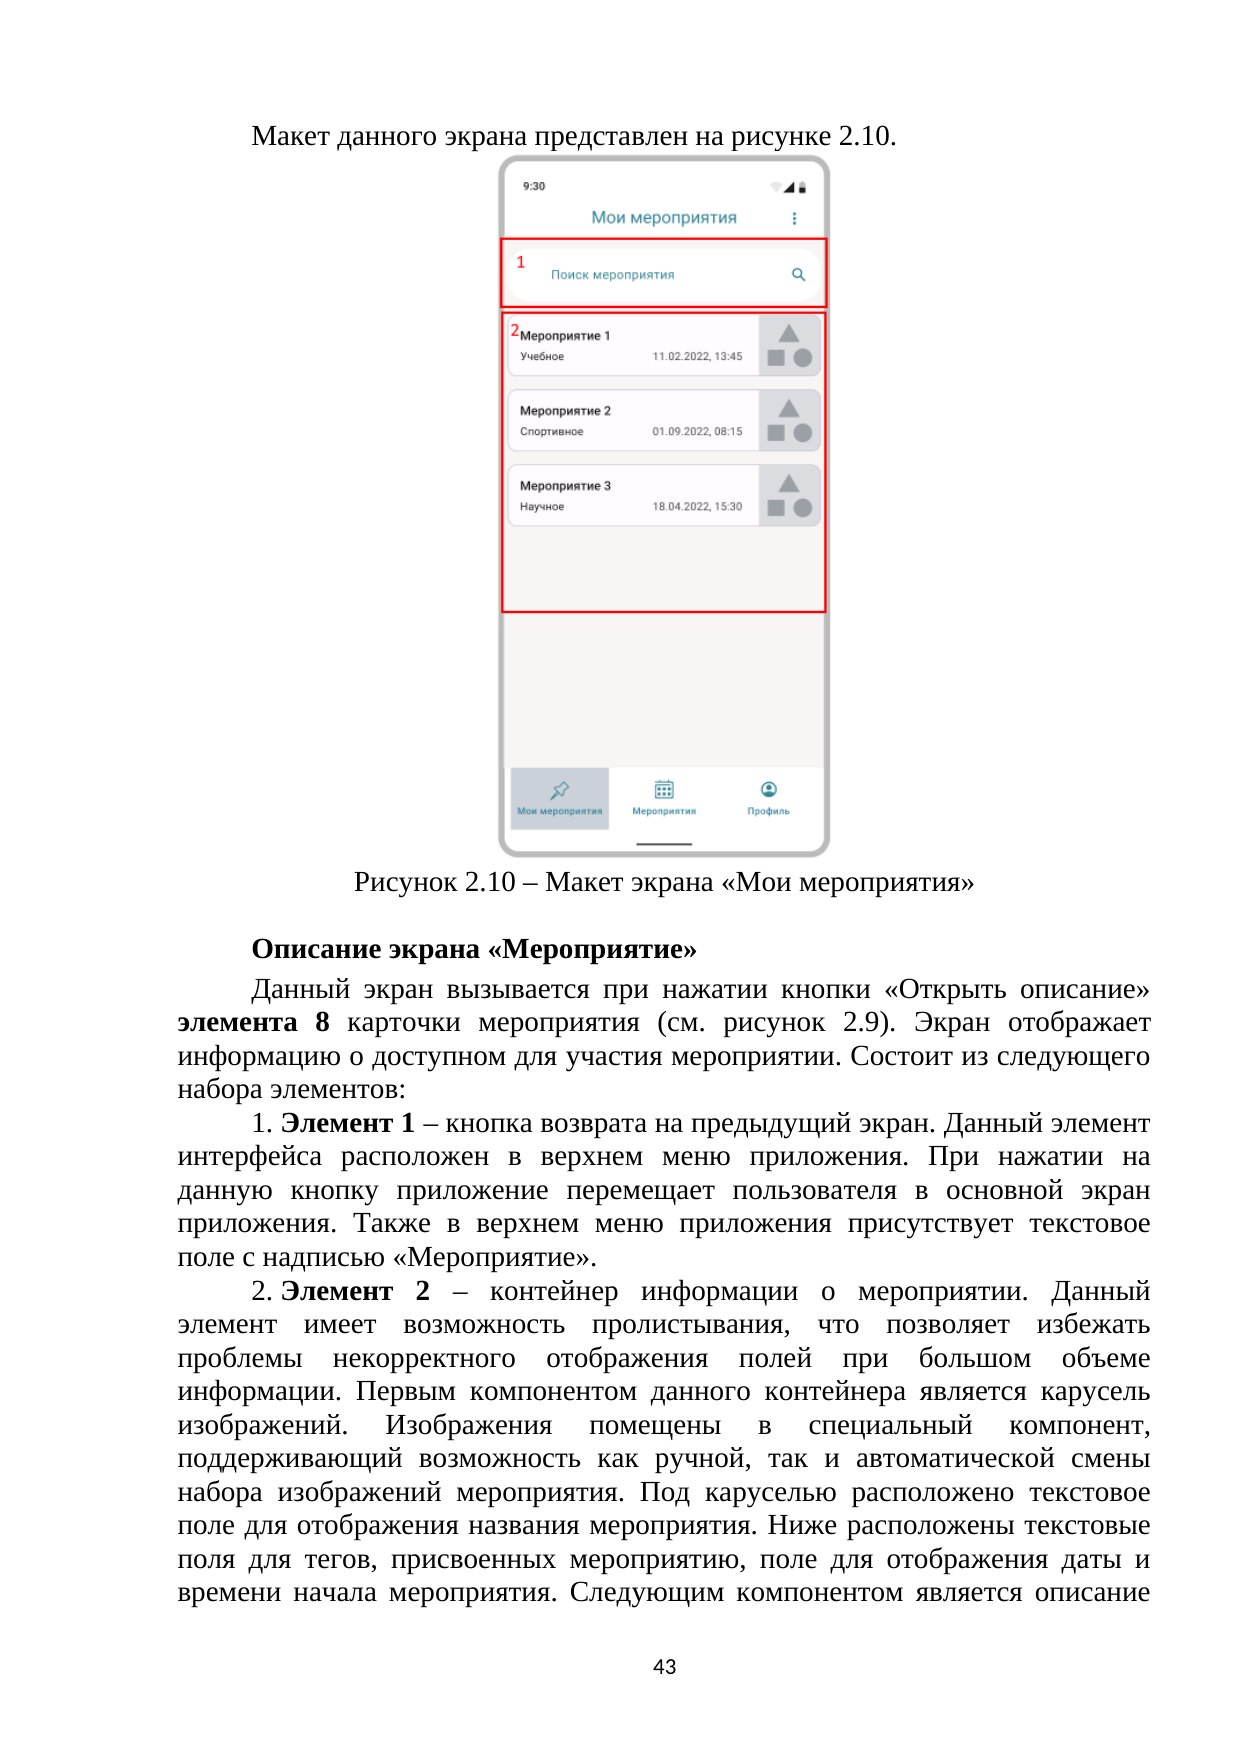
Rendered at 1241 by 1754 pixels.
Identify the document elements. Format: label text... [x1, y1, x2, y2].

text Рисунок 2.10 – Макет экрана «Мои мероприятия» [177, 864, 1152, 897]
picture [485, 151, 844, 864]
text Данный экран вызывается при нажатии кнопки «Открыть описание» элемента 8 карточки мероприятия (см. рисунок 2.9). Экран отображает информацию о доступном для участия мероприятии. Состоит из следующего набора элементов: [177, 971, 1152, 1105]
text Макет данного экрана представлен на рисунке 2.10. [177, 118, 1152, 152]
text Описание экрана «Мероприятие» [177, 931, 1152, 964]
list Элемент 1 – кнопка возврата на предыдущий экран. Данный элемент интерфейса расположен в верхнем меню приложения. При нажатии на данную кнопку приложение перемещает пользователя в основной экран приложения. Также в верхнем меню приложения присутствует текстовое поле с надписью «Мероприятие». [177, 1105, 1152, 1273]
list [177, 1273, 1152, 1608]
